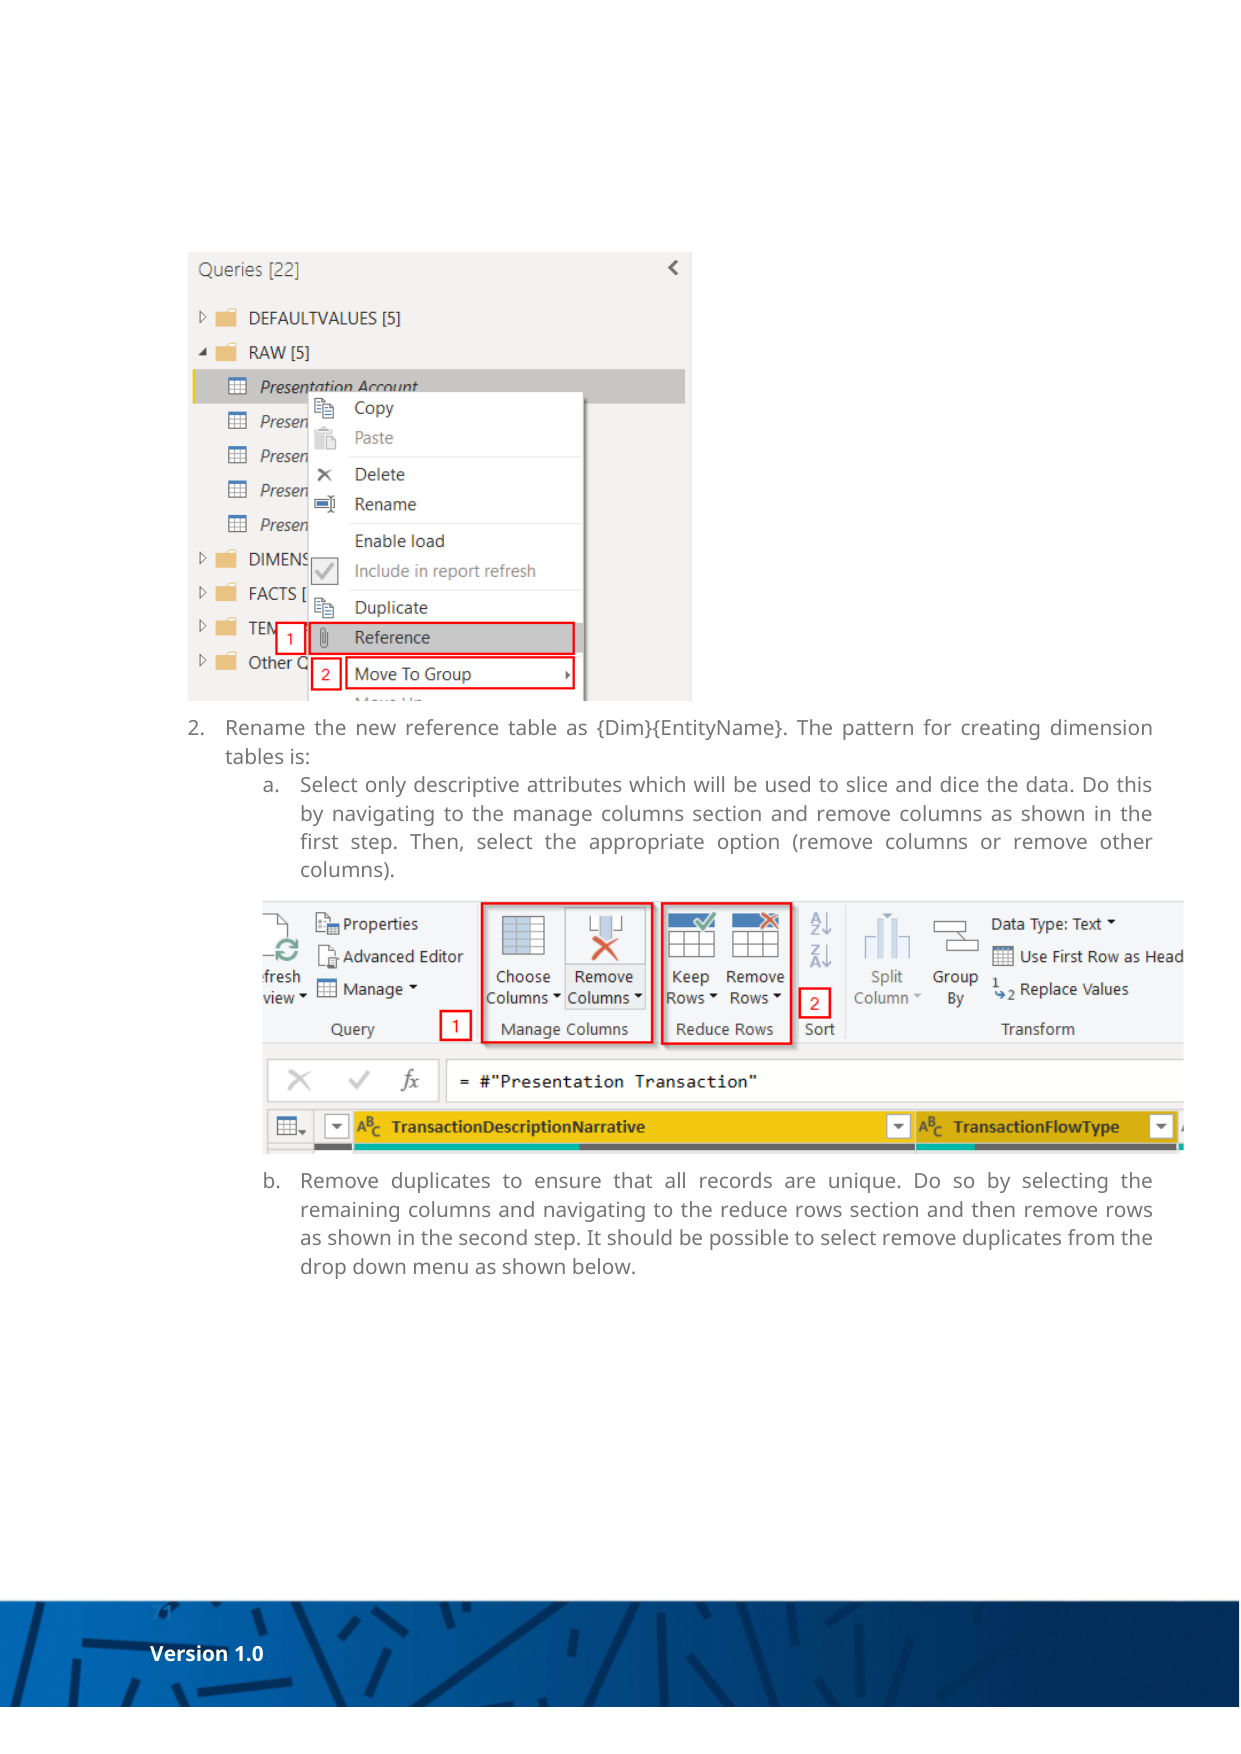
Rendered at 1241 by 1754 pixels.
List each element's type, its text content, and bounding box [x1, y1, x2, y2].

list Select only descriptive attributes which will be used to slice and dice the data. Do this by navigating to the manage columns section and remove columns as shown in the first step. Then, select the appropriate option (remove columns or remove other columns). [262, 770, 1155, 884]
picture [0, 1598, 1240, 1707]
picture [187, 252, 692, 701]
picture [262, 896, 1184, 1154]
list Rename the new reference table as {Dim}{EntityName}. The pattern for creating dimension tables is: [187, 713, 1155, 770]
list Remove duplicates to ensure that all records are unique. Do so by selecting the remaining columns and navigating to the reduce rows section and then remove rows as shown in the second step. It should be possible to select remove duplicates from the drop down menu as shown below. [262, 1166, 1155, 1280]
